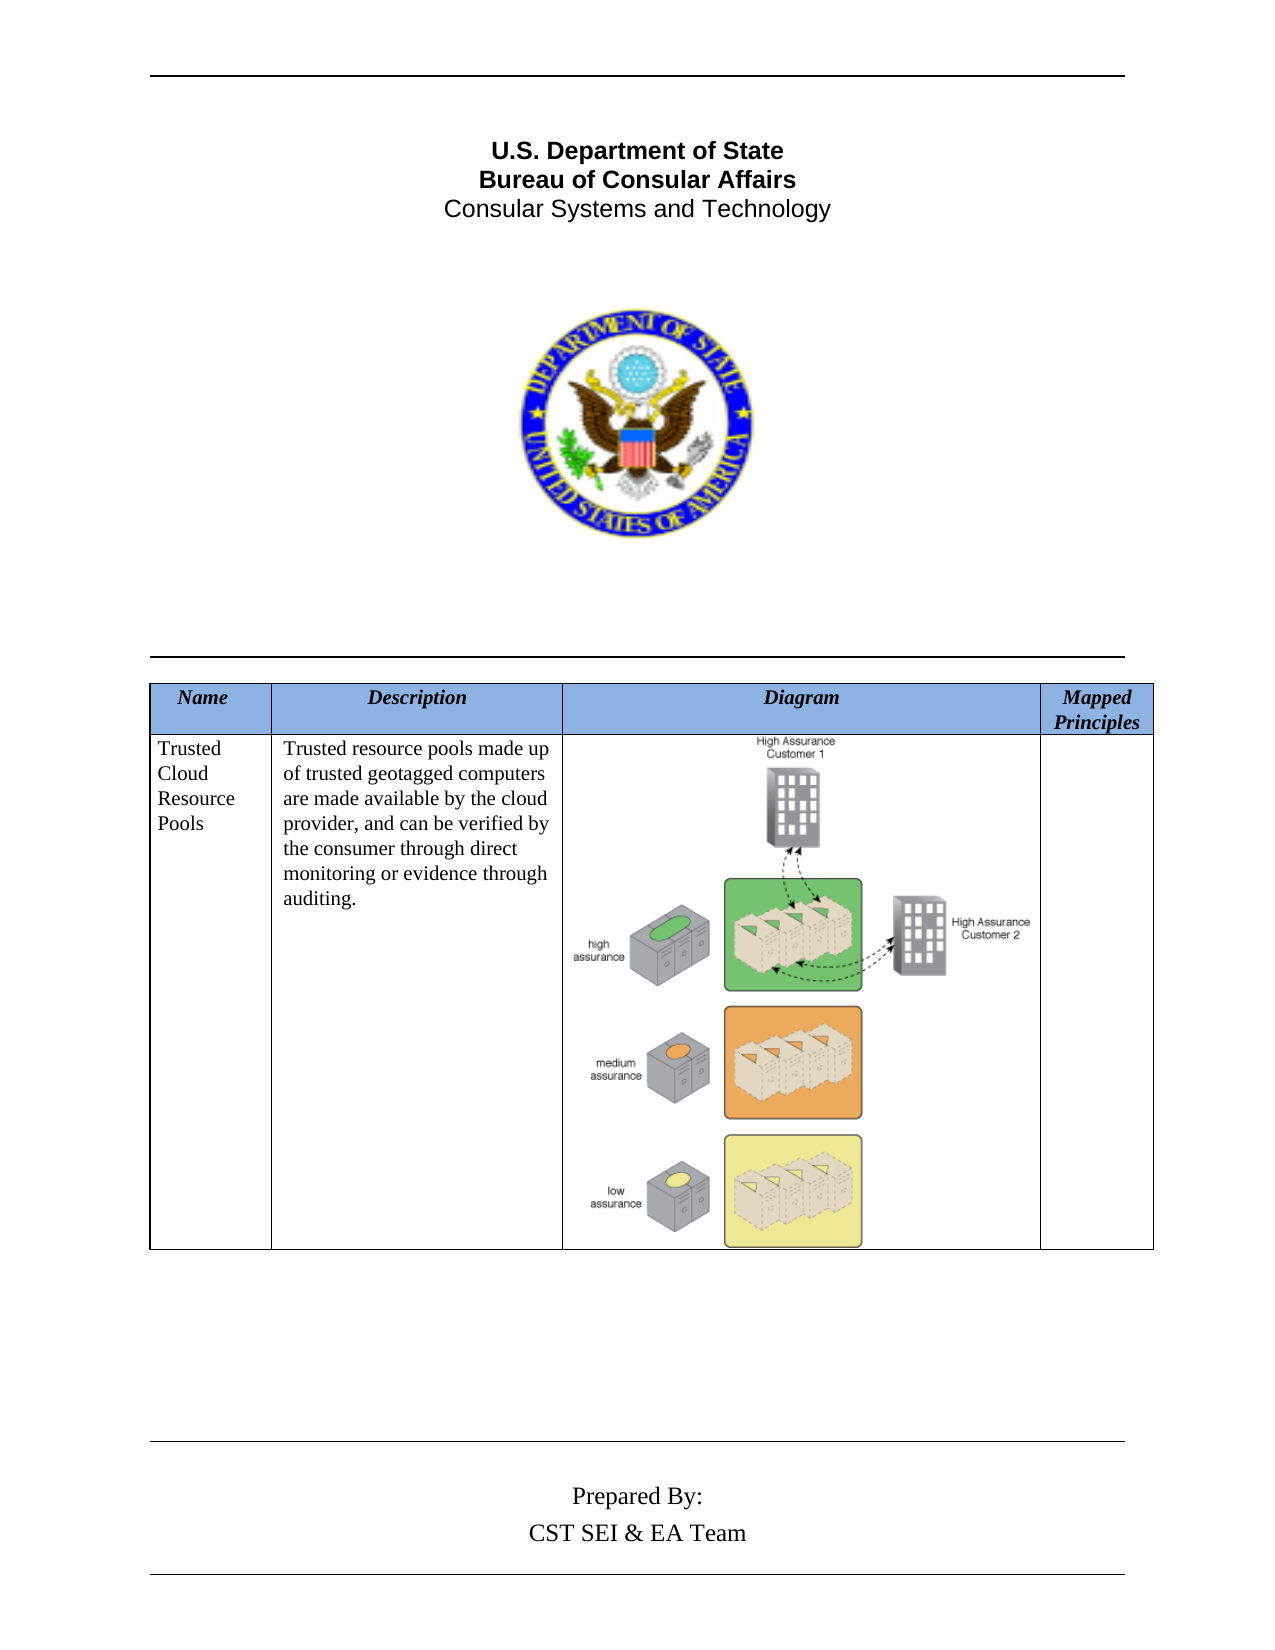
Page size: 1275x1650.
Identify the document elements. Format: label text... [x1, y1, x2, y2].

table_cell [563, 735, 573, 1249]
table_cell Trusted resource pools made up of trusted geotagged computers are made available by the cloud provider, and can be verified by the consumer through direct monitoring or evidence through auditing. [272, 735, 562, 1249]
table_header Description [272, 684, 562, 734]
table_header Diagram [563, 684, 1040, 734]
table_header Name [151, 684, 271, 734]
picture [573, 734, 1031, 1249]
table_cell Trusted Cloud Resource Pools [151, 735, 271, 1249]
table_cell [1041, 735, 1153, 1249]
table_cell [1031, 735, 1040, 1249]
table_header Mapped Principles [1041, 684, 1153, 734]
